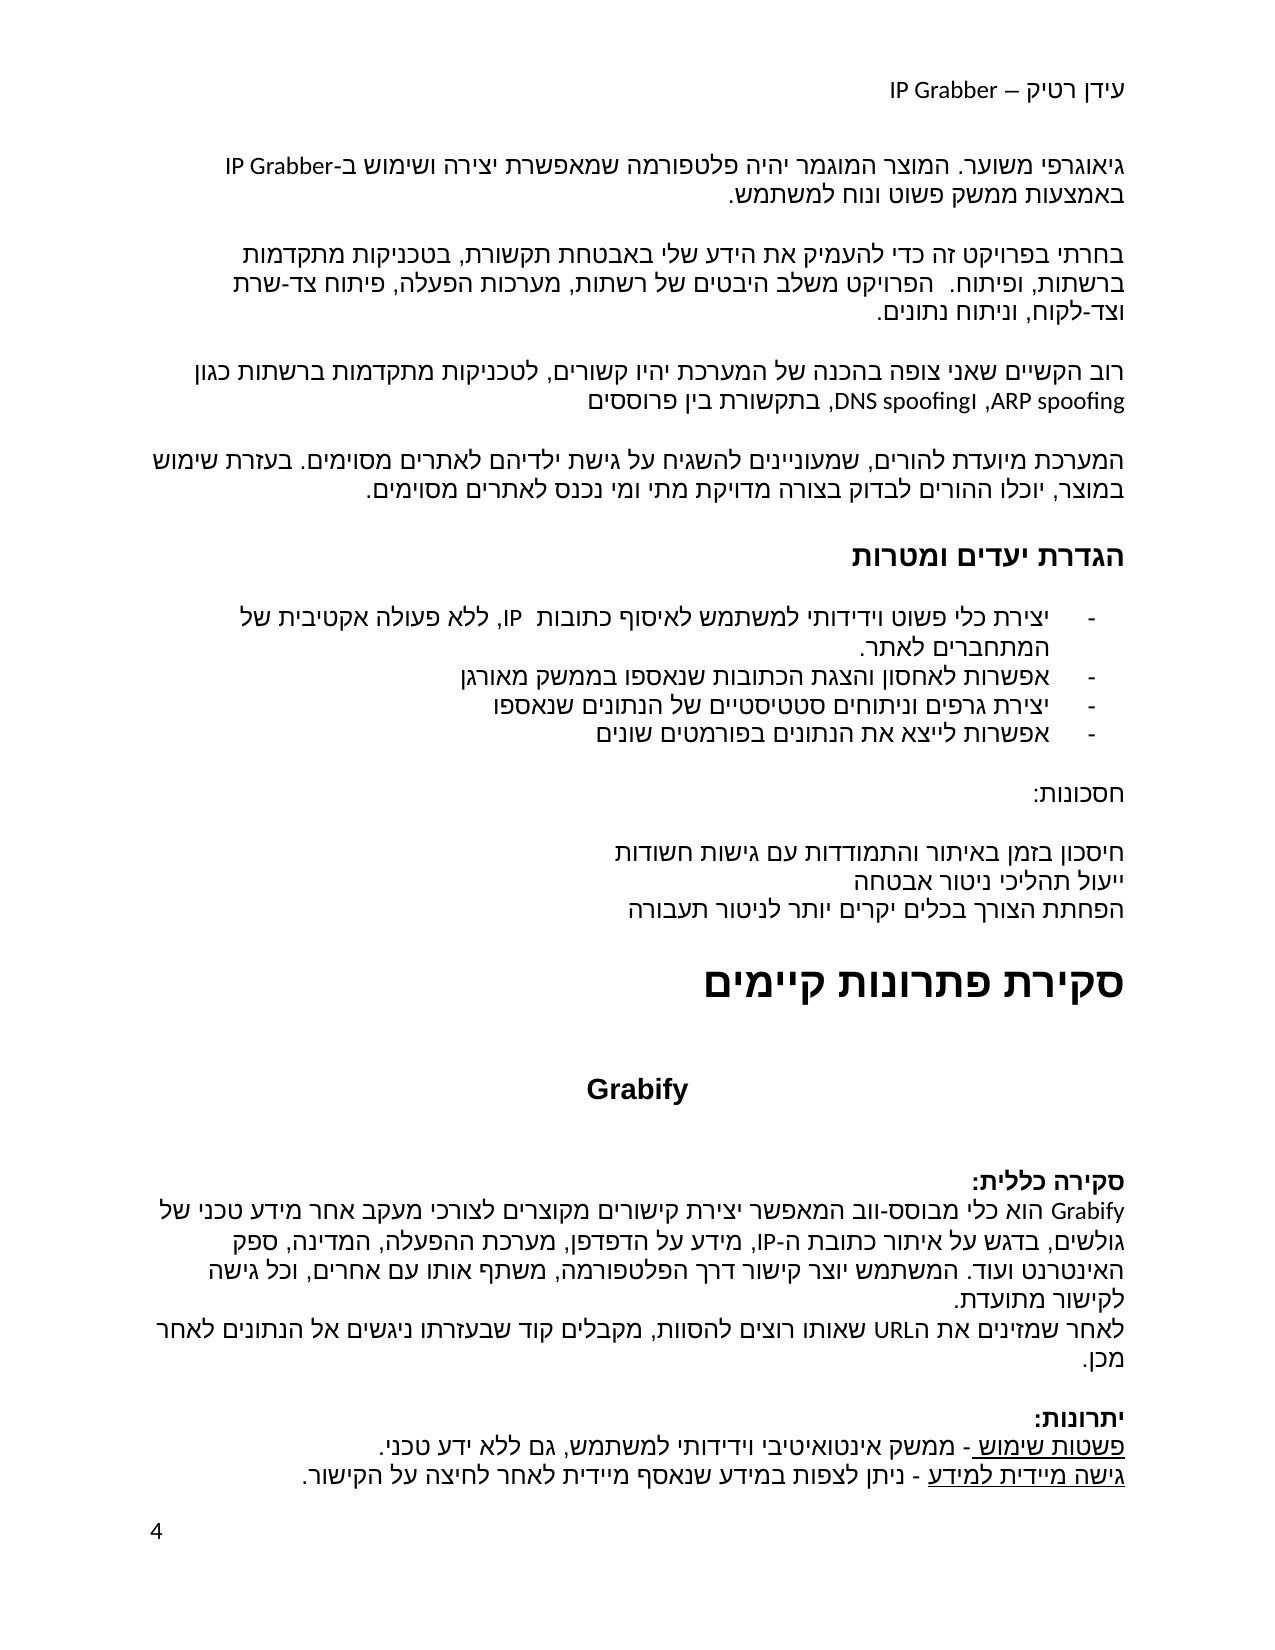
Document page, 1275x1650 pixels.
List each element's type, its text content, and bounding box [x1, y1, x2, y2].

subtitle Grabify [150, 1072, 1125, 1106]
list יצירת כלי פשוט וידידותי למשתמש לאיסוף כתובות IP, ללא פעולה אקטיבית של המתחברים לאתר. [150, 603, 1087, 662]
text גישה מיידית למידע - ניתן לצפות במידע שנאסף מיידית לאחר לחיצה על הקישור. [150, 1461, 1125, 1490]
subtitle סקירת פתרונות קיימים [150, 959, 1125, 1007]
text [150, 150, 1125, 209]
text המערכת מיועדת להורים, שמעוניינים להשגיח על גישת ילדיהם לאתרים מסוימים. בעזרת שימוש במוצר, יוכלו ההורים לבדוק בצורה מדויקת מתי ומי נכנס לאתרים מסוימים. [150, 446, 1125, 504]
list אפשרות לאחסון והצגת הכתובות שנאספו בממשק מאורגן [150, 662, 1087, 691]
list אפשרות לייצא את הנתונים בפורמטים שונים [150, 719, 1087, 748]
text פשטות שימוש - ממשק אינטואיטיבי וידידותי למשתמש, גם ללא ידע טכני. [150, 1432, 1125, 1461]
text יתרונות: [150, 1404, 1125, 1432]
subtitle הגדרת יעדים ומטרות [150, 538, 1125, 572]
text בחרתי בפרויקט זה כדי להעמיק את הידע שלי באבטחת תקשורת, בטכניקות מתקדמות ברשתות, ופיתוח. הפרויקט משלב היבטים של רשתות, מערכות הפעלה, פיתוח צד-שרת וצד-לקוח, וניתוח נתונים. [150, 240, 1125, 326]
text Grabify הוא כלי מבוסס-ווב המאפשר יצירת קישורים מקוצרים לצורכי מעקב אחר מידע טכני של גולשים, בדגש על איתור כתובת ה-IP, מידע על הדפדפן, מערכת ההפעלה, המדינה, ספק האינטרנט ועוד. המשתמש יוצר קישור דרך הפלטפורמה, משתף אותו עם אחרים, וכל גישה לקישור מתועדת. [150, 1195, 1125, 1314]
text חסכונות: [150, 779, 1125, 807]
text רוב הקשיים שאני צופה בהכנה של המערכת יהיו קשורים, לטכניקות מתקדמות ברשתות כגון ARP spoofing, וDNS spoofing, בתקשורת בין פרוססים [150, 357, 1125, 416]
text ייעול תהליכי ניטור אבטחה [150, 867, 1125, 895]
text חיסכון בזמן באיתור והתמודדות עם גישות חשודות [150, 838, 1125, 867]
text סקירה כללית: [150, 1167, 1125, 1195]
text הפחתת הצורך בכלים יקרים יותר לניטור תעבורה [150, 895, 1125, 924]
text לאחר שמזינים את הURL שאותו רוצים להסוות, מקבלים קוד שבעזרתו ניגשים אל הנתונים לאחר מכן. [150, 1314, 1125, 1373]
list יצירת גרפים וניתוחים סטטיסטיים של הנתונים שנאספו [150, 691, 1087, 719]
